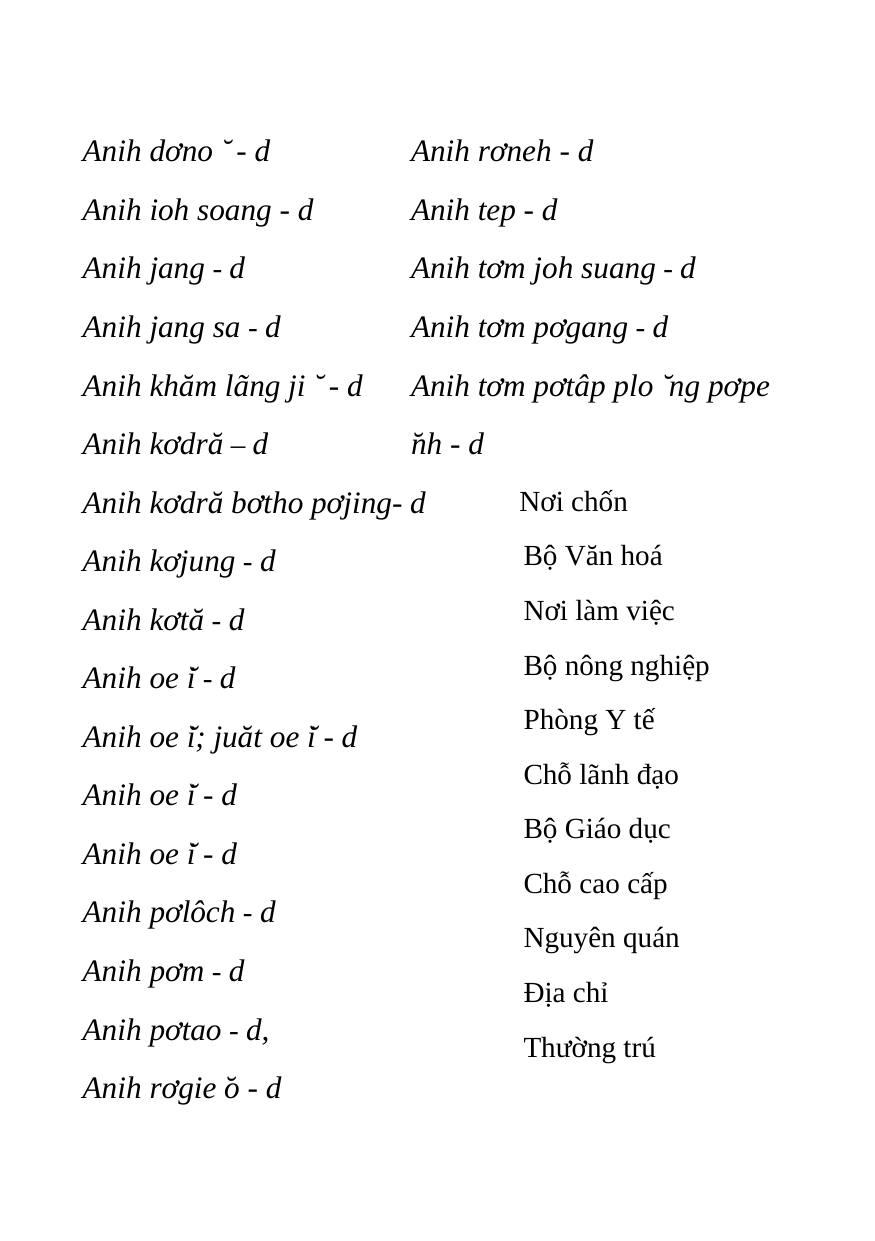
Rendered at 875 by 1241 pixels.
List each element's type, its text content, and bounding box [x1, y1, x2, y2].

text Chỗ cao cấp [523, 866, 757, 899]
text Anih tơm joh suang - d [433, 250, 804, 286]
text Địa chỉ [523, 975, 757, 1009]
text Bộ Văn hoá [523, 538, 757, 572]
text Anih kơdră bơtho pơjing- d Anih kơjung - d [82, 484, 434, 578]
text Anih jang - d [82, 250, 433, 286]
text Anih pơm - d [82, 952, 434, 988]
text Anih oe ̆i - d [82, 777, 434, 812]
text Thường trú [523, 1030, 757, 1063]
text Nơi làm việc [523, 593, 757, 627]
text Anih tep - d [433, 191, 804, 227]
text Anih pơtao - d, [82, 1011, 434, 1047]
text Chỗ lãnh đạo [523, 757, 757, 790]
text Anih ioh soang - d [82, 191, 433, 227]
text Anih kơdră – d [82, 425, 433, 461]
text Anih rơgie ̆o - d [82, 1069, 434, 1105]
text Anih rơneh - d [433, 133, 804, 168]
text Anih oe ̆i - d [82, 659, 434, 695]
text Bộ Giáo dục [523, 811, 757, 845]
text Anih tơm pơtâp plo ̆ ng pơpe ̆nh - d [433, 367, 804, 461]
text Anih tơm pơgang - d [433, 308, 804, 344]
text Anih jang sa - d [82, 308, 433, 344]
text Anih khăm lãng ji ̆ - d [82, 367, 433, 403]
text Anih pơlôch - d [82, 894, 434, 929]
text Anih oe ̆i - d [82, 835, 434, 871]
text Nguyên quán [523, 921, 757, 954]
text Anih dơno ̆ - d [82, 133, 433, 168]
text Anih oe ̆i; juăt oe ̆i - d [82, 718, 434, 754]
text Bộ nông nghiệp Phòng Y tế [523, 648, 757, 736]
text Nơi chốn [504, 484, 757, 517]
text Anih kơtă - d [82, 601, 434, 637]
